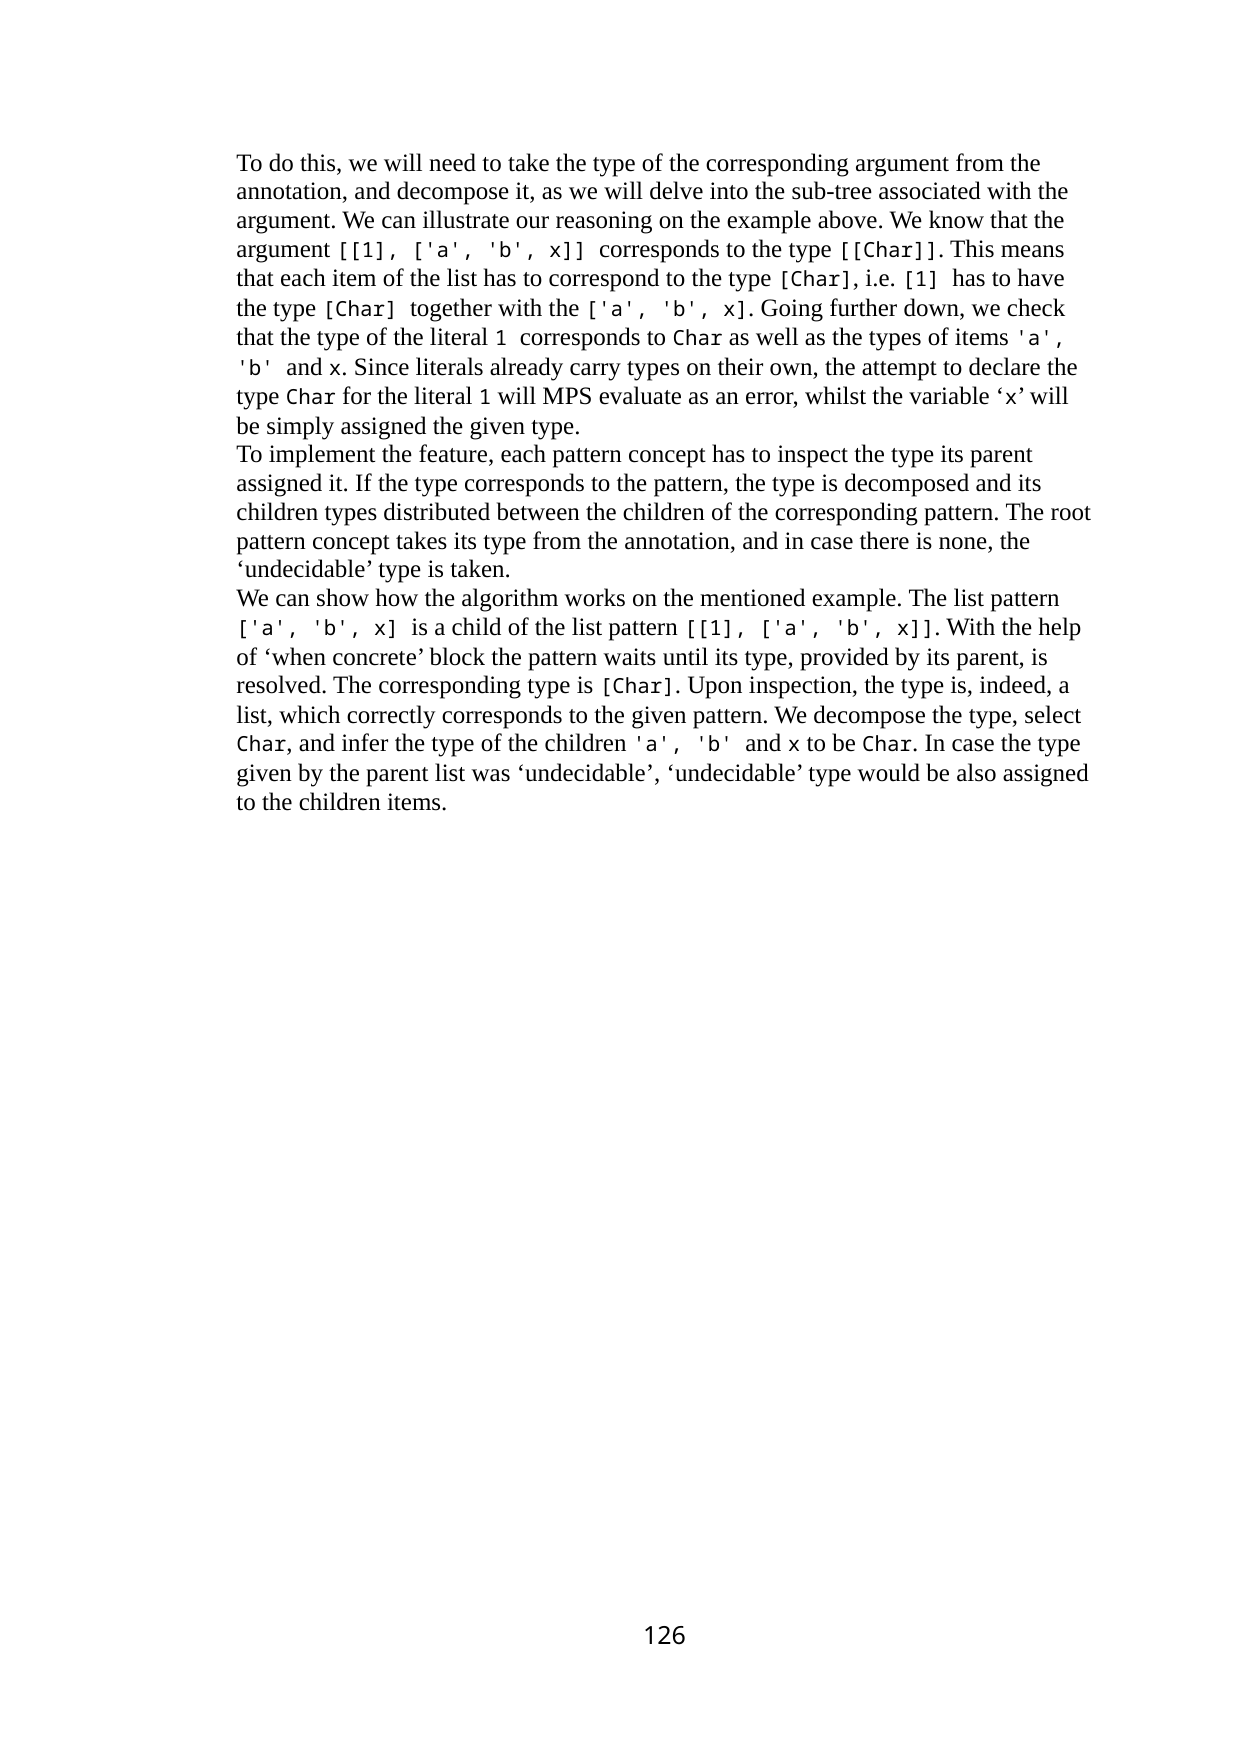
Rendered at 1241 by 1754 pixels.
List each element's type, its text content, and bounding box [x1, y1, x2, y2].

text To do this, we will need to take the type of the corresponding argument from the annotation, and decompose it, as we will delve into the sub-tree associated with the argument. We can illustrate our reasoning on the example above. We know that the argument [[1], ['a', 'b', x]] corresponds to the type [[Char]]. This means that each item of the list has to correspond to the type [Char], i.e. [1] has to have the type [Char] together with the ['a', 'b', x]. Going further down, we check that the type of the literal 1 corresponds to Char as well as the types of items 'a', 'b' and x. Since literals already carry types on their own, the attempt to declare the type Char for the literal 1 will MPS evaluate as an error, whilst the variable ‘x’ will be simply assigned the given type. [236, 148, 1092, 439]
text We can show how the algorithm works on the mentioned example. The list pattern ['a', 'b', x] is a child of the list pattern [[1], ['a', 'b', x]]. With the help of ‘when concrete’ block the pattern waits until its type, provided by its parent, is resolved. The corresponding type is [Char]. Upon inspection, the type is, indeed, a list, which correctly corresponds to the given pattern. We decompose the type, select Char, and infer the type of the children 'a', 'b' and x to be Char. In case the type given by the parent list was ‘undecidable’, ‘undecidable’ type would be also assigned to the children items. [236, 583, 1092, 816]
text To implement the feature, each pattern concept has to inspect the type its parent assigned it. If the type corresponds to the pattern, the type is decomposed and its children types distributed between the children of the corresponding pattern. The root pattern concept takes its type from the annotation, and in case there is none, the ‘undecidable’ type is taken. [236, 439, 1092, 583]
